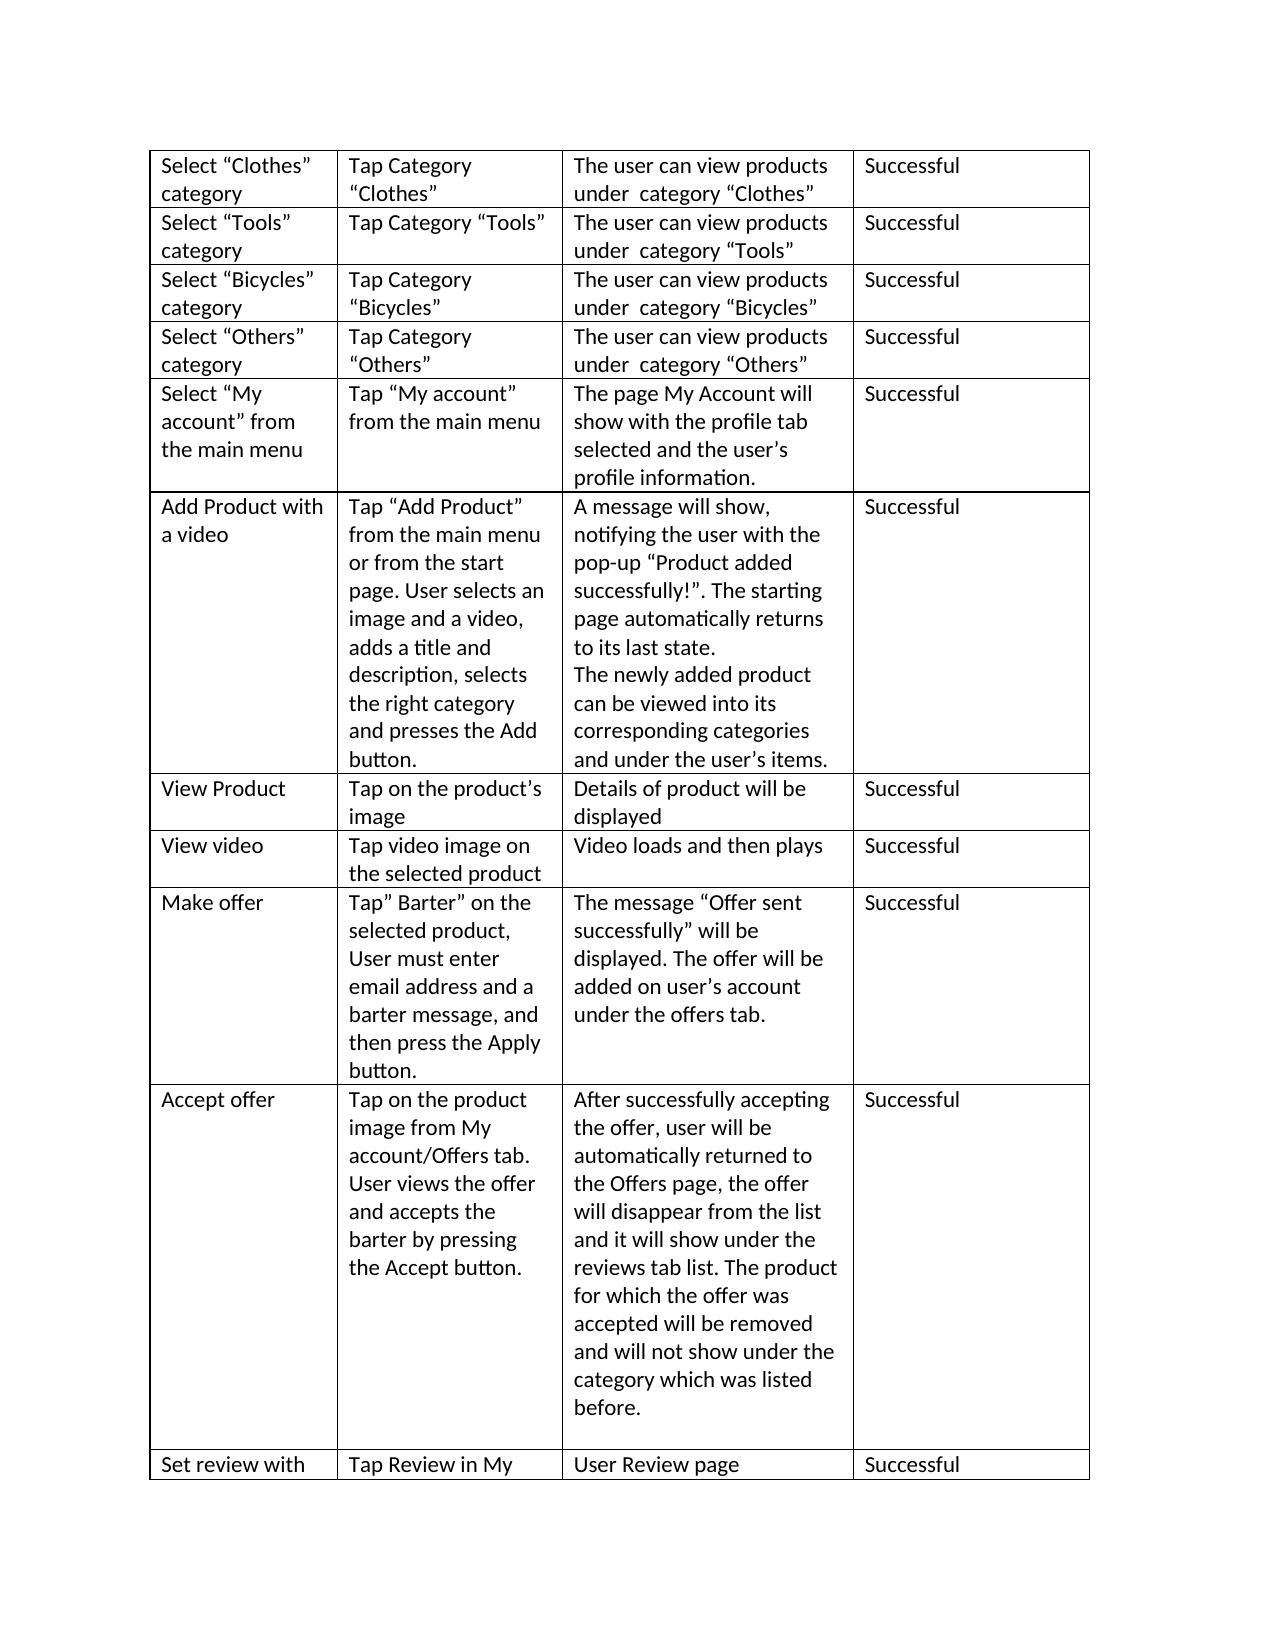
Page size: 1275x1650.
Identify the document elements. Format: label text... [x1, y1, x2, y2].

table_cell Tap Category “Others” [338, 322, 562, 378]
table_cell Accept offer [151, 1085, 337, 1449]
table_cell The message “Offer sent successfully” will be displayed. The offer will be added on user’s account under the offers tab. [563, 888, 853, 1084]
table_cell Successful [854, 493, 1089, 773]
table_cell The user can view products under category “Clothes” [563, 151, 853, 207]
table_cell Successful [854, 208, 1089, 264]
table_cell Tap Category “Tools” [338, 208, 562, 264]
table_cell Successful [854, 774, 1089, 830]
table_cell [151, 1450, 337, 1478]
table_cell Tap on the product’s image [338, 774, 562, 830]
table_cell Make offer [151, 888, 337, 1084]
table_cell Tap Category “Clothes” [338, 151, 562, 207]
table_cell Video loads and then plays [563, 831, 853, 887]
table_cell Tap on the product image from My account/Offers tab. User views the offer and accepts the barter by pressing the Accept button. [338, 1085, 562, 1449]
table_cell Successful [854, 379, 1089, 491]
table_cell Select “Clothes” category [151, 151, 337, 207]
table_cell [338, 1450, 562, 1478]
table_cell Successful [854, 265, 1089, 321]
table_cell The page My Account will show with the profile tab selected and the user’s profile information. [563, 379, 853, 491]
table_cell Successful [854, 1450, 1089, 1478]
table_cell Add Product with a video [151, 493, 337, 773]
table_cell The user can view products under category “Tools” [563, 208, 853, 264]
table_cell View video [151, 831, 337, 887]
table_cell The user can view products under category “Others” [563, 322, 853, 378]
table_cell Select “Others” category [151, 322, 337, 378]
table_cell View Product [151, 774, 337, 830]
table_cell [563, 1450, 853, 1478]
table_cell Tap video image on the selected product [338, 831, 562, 887]
table_cell Tap “Add Product” from the main menu or from the start page. User selects an image and a video, adds a title and description, selects the right category and presses the Add button. [338, 493, 562, 773]
table_cell Tap” Barter” on the selected product, User must enter email address and a barter message, and then press the Apply button. [338, 888, 562, 1084]
table_cell Successful [854, 831, 1089, 887]
table_cell Select “Bicycles” category [151, 265, 337, 321]
table_cell Tap Category “Bicycles” [338, 265, 562, 321]
table_cell A message will show, notifying the user with the pop-up “Product added successfully!”. The starting page automatically returns to its last state. The newly added product can be viewed into its corresponding categories and under the user’s items. [563, 493, 853, 773]
table_cell Successful [854, 151, 1089, 207]
table_cell Select “Tools” category [151, 208, 337, 264]
table_cell After successfully accepting the offer, user will be automatically returned to the Offers page, the offer will disappear from the list and it will show under the reviews tab list. The product for which the offer was accepted will be removed and will not show under the category which was listed before. [563, 1085, 853, 1449]
table_cell Tap “My account” from the main menu [338, 379, 562, 491]
table_cell Details of product will be displayed [563, 774, 853, 830]
table_cell The user can view products under category “Bicycles” [563, 265, 853, 321]
table_cell Successful [854, 322, 1089, 378]
table_cell Successful [854, 888, 1089, 1084]
table_cell Successful [854, 1085, 1089, 1449]
table_cell Select “My account” from the main menu [151, 379, 337, 491]
